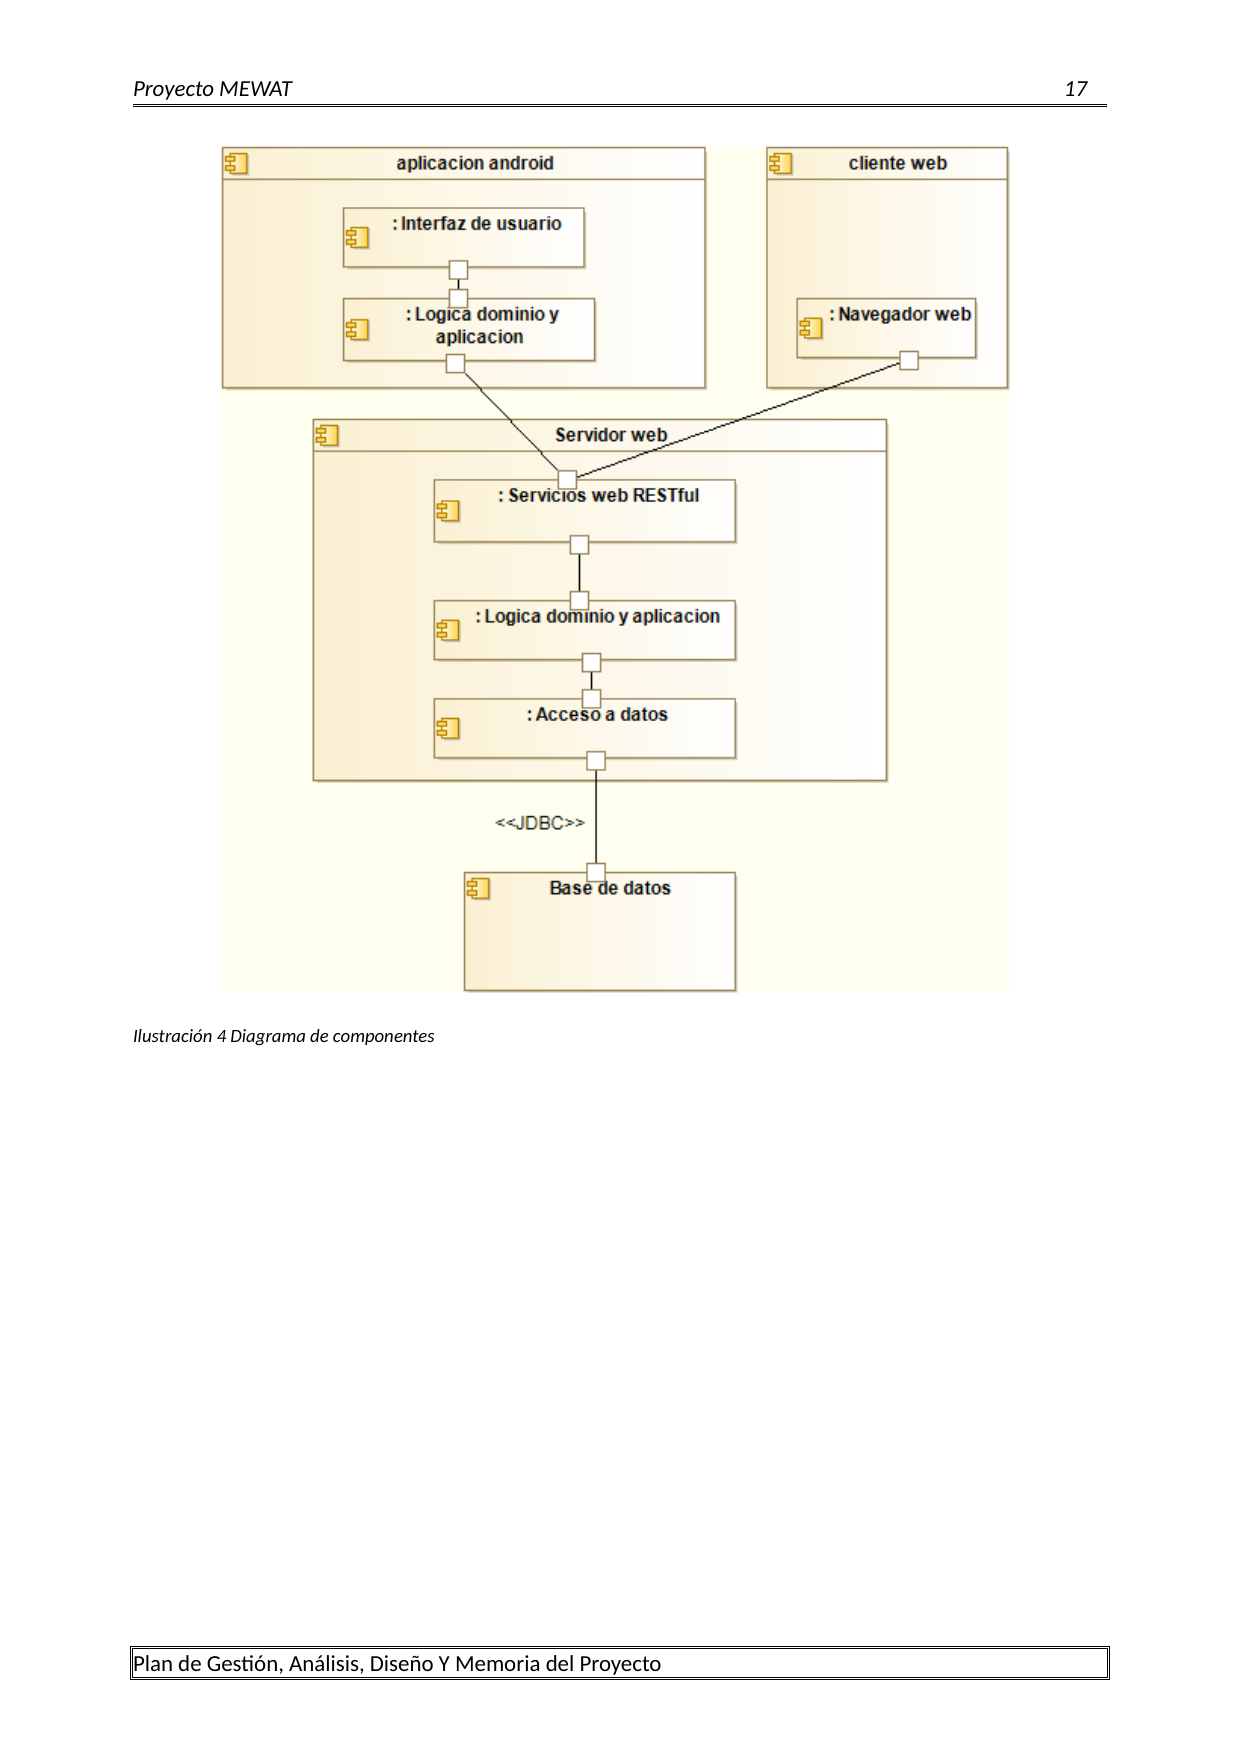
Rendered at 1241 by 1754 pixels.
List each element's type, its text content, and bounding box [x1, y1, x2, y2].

picture [207, 132, 1024, 1008]
